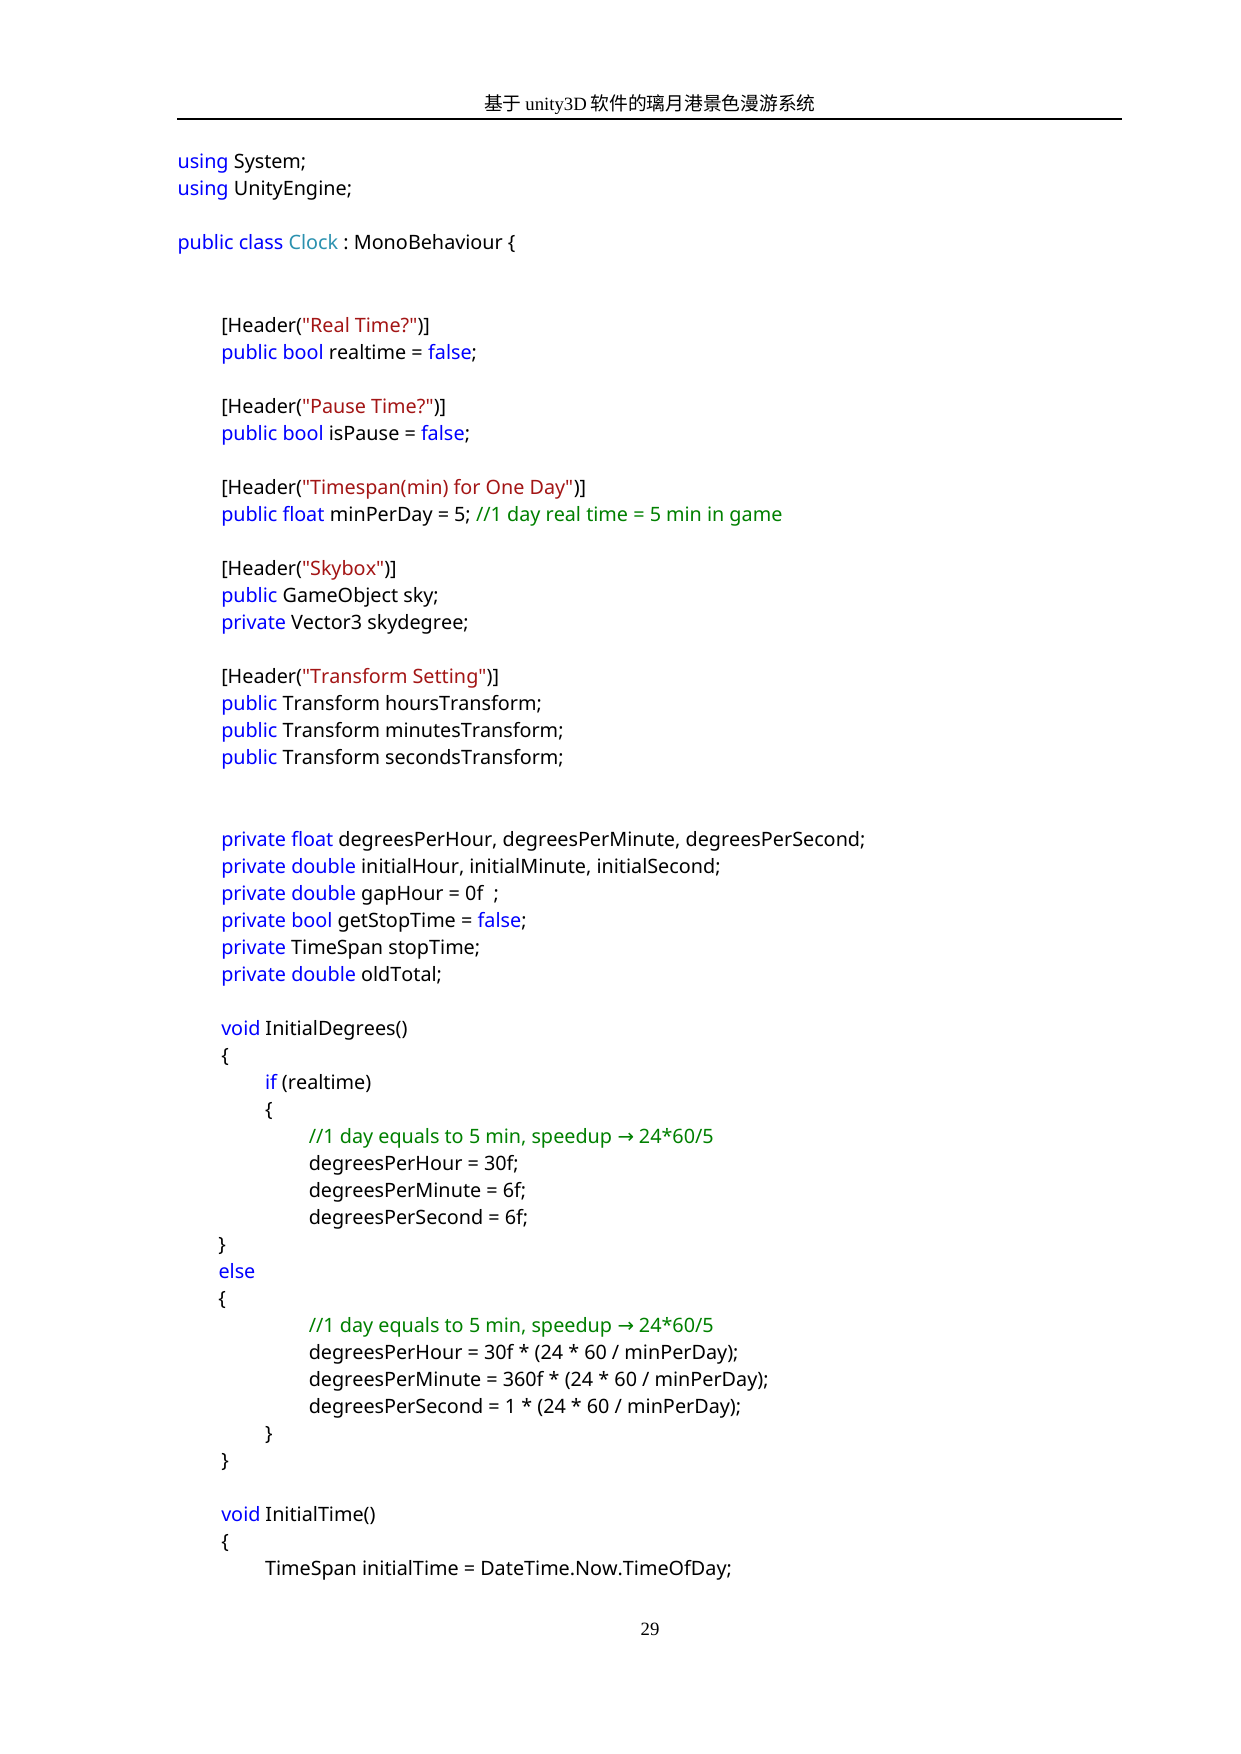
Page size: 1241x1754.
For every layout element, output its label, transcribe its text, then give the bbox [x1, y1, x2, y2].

text public float minPerDay = 5; //1 day real time = 5 min in game [177, 500, 1122, 527]
text TimeSpan initialTime = DateTime.Now.TimeOfDay; [177, 1554, 1122, 1581]
text public Transform hoursTransform; [177, 689, 1122, 716]
text if (realtime) [177, 1068, 1122, 1096]
text private TimeSpan stopTime; [177, 934, 1122, 961]
text [Header("Timespan(min) for One Day")] [177, 473, 1122, 500]
text private double gapHour = 0f ; [177, 880, 1122, 907]
text void InitialDegrees() [177, 1014, 1122, 1042]
text } [177, 1230, 1122, 1257]
text using UnityEngine; [177, 175, 1122, 202]
text } [177, 1419, 1122, 1446]
text public bool isPause = false; [177, 419, 1122, 446]
text public Transform secondsTransform; [177, 743, 1122, 770]
text [Header("Pause Time?")] [177, 392, 1122, 419]
text public class Clock : MonoBehaviour { [177, 229, 1122, 256]
text [Header("Transform Setting")] [177, 662, 1122, 689]
text degreesPerSecond = 1 * (24 * 60 / minPerDay); [177, 1392, 1122, 1419]
text degreesPerHour = 30f * (24 * 60 / minPerDay); [177, 1338, 1122, 1365]
text { [177, 1042, 1122, 1068]
text using System; [177, 148, 1122, 175]
text [Header("Skybox")] [177, 554, 1122, 581]
text degreesPerMinute = 360f * (24 * 60 / minPerDay); [177, 1365, 1122, 1392]
text public bool realtime = false; [177, 338, 1122, 365]
text degreesPerHour = 30f; [177, 1149, 1122, 1176]
text degreesPerSecond = 6f; [177, 1203, 1122, 1230]
text private Vector3 skydegree; [177, 608, 1122, 635]
text private bool getStopTime = false; [177, 907, 1122, 934]
text //1 day equals to 5 min, speedup → 24*60/5 [177, 1311, 1122, 1338]
text { [177, 1527, 1122, 1554]
text [Header("Real Time?")] [177, 311, 1122, 338]
text private double initialHour, initialMinute, initialSecond; [177, 853, 1122, 880]
text public Transform minutesTransform; [177, 716, 1122, 743]
text void InitialTime() [177, 1500, 1122, 1527]
text private float degreesPerHour, degreesPerMinute, degreesPerSecond; [177, 826, 1122, 853]
text private double oldTotal; [177, 961, 1122, 988]
text } [177, 1446, 1122, 1473]
text degreesPerMinute = 6f; [177, 1176, 1122, 1203]
text { [177, 1284, 1122, 1311]
text public GameObject sky; [177, 581, 1122, 608]
text else [177, 1257, 1122, 1284]
text //1 day equals to 5 min, speedup → 24*60/5 [177, 1122, 1122, 1149]
text { [177, 1096, 1122, 1122]
